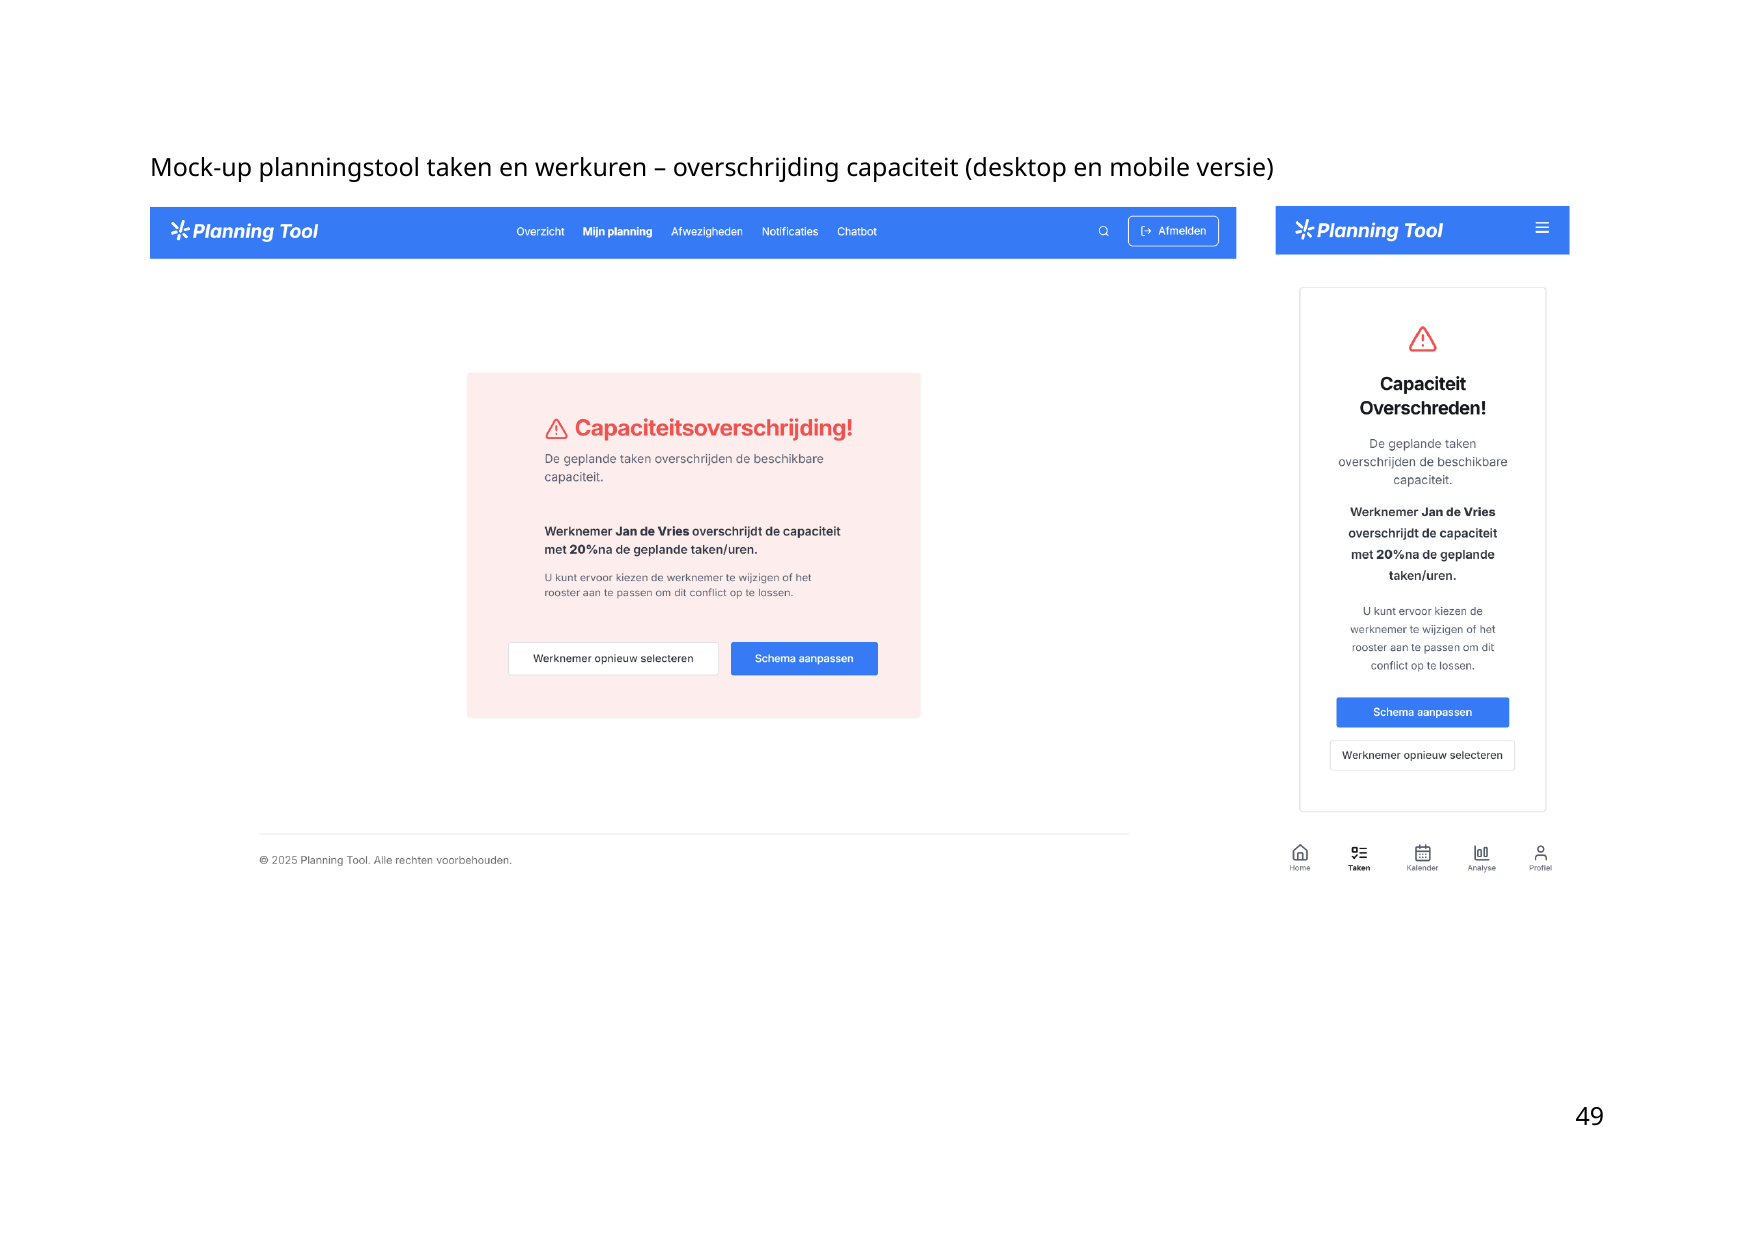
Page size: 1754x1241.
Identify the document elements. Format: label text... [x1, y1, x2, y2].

text Mock-up planningstool taken en werkuren – overschrijding capaciteit (desktop en mobile versie) [150, 150, 1604, 184]
picture [1275, 205, 1570, 885]
picture [150, 205, 1237, 885]
